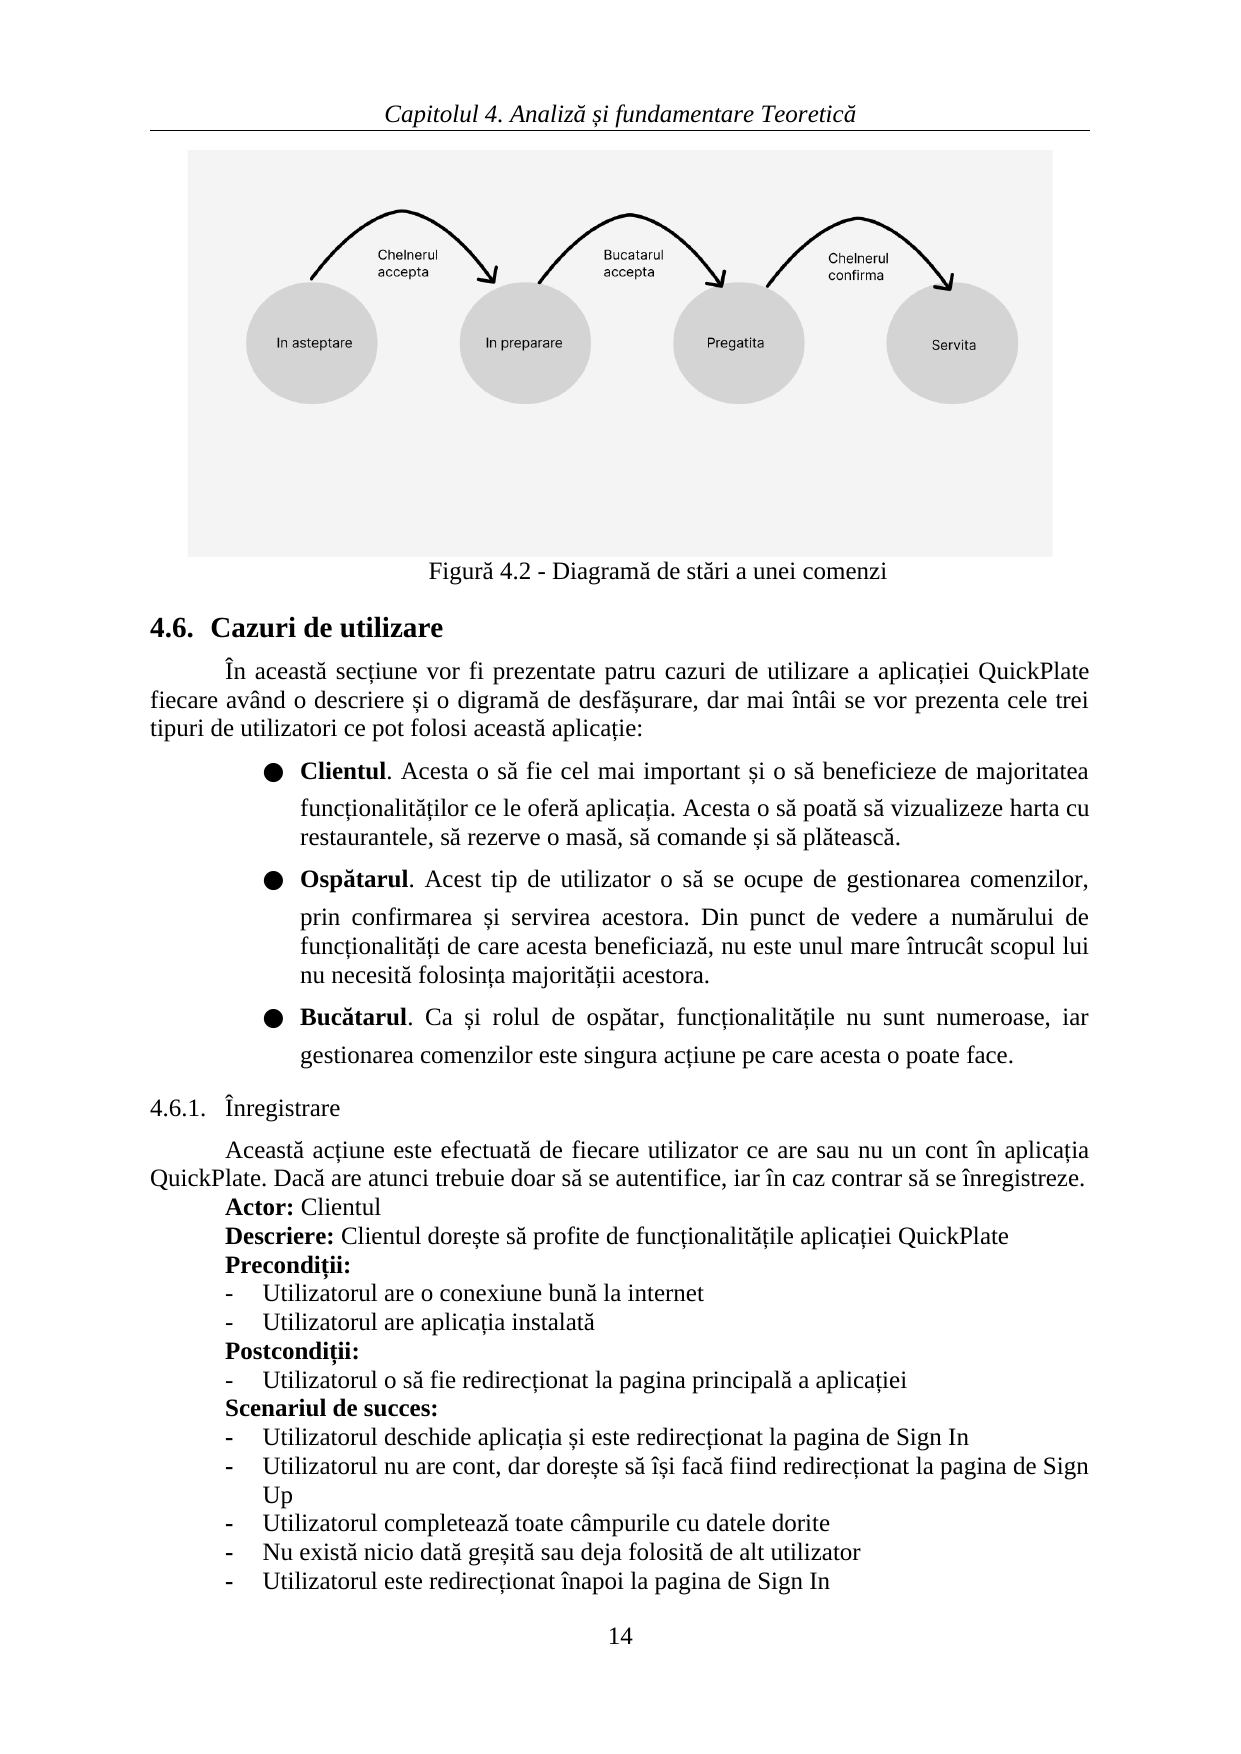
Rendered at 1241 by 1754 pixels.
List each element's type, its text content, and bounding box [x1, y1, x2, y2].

list Ospătarul. Acest tip de utilizator o să se ocupe de gestionarea comenzilor, prin confirmarea și servirea acestora. Din punct de vedere a numărului de funcționalități de care acesta beneficiază, nu este unul mare întrucât scopul lui nu necesită folosința majorității acestora. [262, 851, 1090, 988]
text Această acțiune este efectuată de fiecare utilizator ce are sau nu un cont în aplicația QuickPlate. Dacă are atunci trebuie doar să se autentifice, iar în caz contrar să se înregistreze. [150, 1135, 1090, 1192]
text Precondiții: [150, 1250, 1090, 1278]
text Scenariul de succes: [225, 1393, 1090, 1422]
list Utilizatorul deschide aplicația și este redirecționat la pagina de Sign In [225, 1422, 1090, 1451]
subtitle Înregistrare [150, 1093, 1090, 1122]
list Utilizatorul nu are cont, dar dorește să își facă fiind redirecționat la pagina de Sign Up [225, 1451, 1090, 1508]
text În această secțiune vor fi prezentate patru cazuri de utilizare a aplicației QuickPlate fiecare având o descriere și o digramă de desfășurare, dar mai întâi se vor prezenta cele trei tipuri de utilizatori ce pot folosi această aplicație: [150, 656, 1090, 742]
text Postcondiții: [225, 1336, 1090, 1365]
list Utilizatorul are aplicația instalată [225, 1307, 1090, 1336]
text Descriere: Clientul dorește să profite de funcționalitățile aplicației QuickPlate [150, 1221, 1090, 1250]
list Utilizatorul are o conexiune bună la internet [225, 1278, 1090, 1307]
list Nu există nicio dată greșită sau deja folosită de alt utilizator [225, 1537, 1090, 1566]
list Utilizatorul completează toate câmpurile cu datele dorite [225, 1508, 1090, 1537]
text Actor: Clientul [150, 1192, 1090, 1221]
text Figură 4.2 - Diagramă de stări a unei comenzi [150, 556, 1090, 585]
list Utilizatorul o să fie redirecționat la pagina principală a aplicației [225, 1365, 1090, 1393]
list Bucătarul. Ca și rolul de ospătar, funcționalitățile nu sunt numeroase, iar gestionarea comenzilor este singura acțiune pe care acesta o poate face. [262, 988, 1090, 1068]
picture [187, 150, 1053, 557]
list Utilizatorul este redirecționat înapoi la pagina de Sign In [225, 1566, 1090, 1595]
subtitle Cazuri de utilizare [150, 610, 1090, 643]
list Clientul. Acesta o să fie cel mai important și o să beneficieze de majoritatea funcționalităților ce le oferă aplicația. Acesta o să poată să vizualizeze harta cu restaurantele, să rezerve o masă, să comande și să plătească. [262, 742, 1090, 851]
